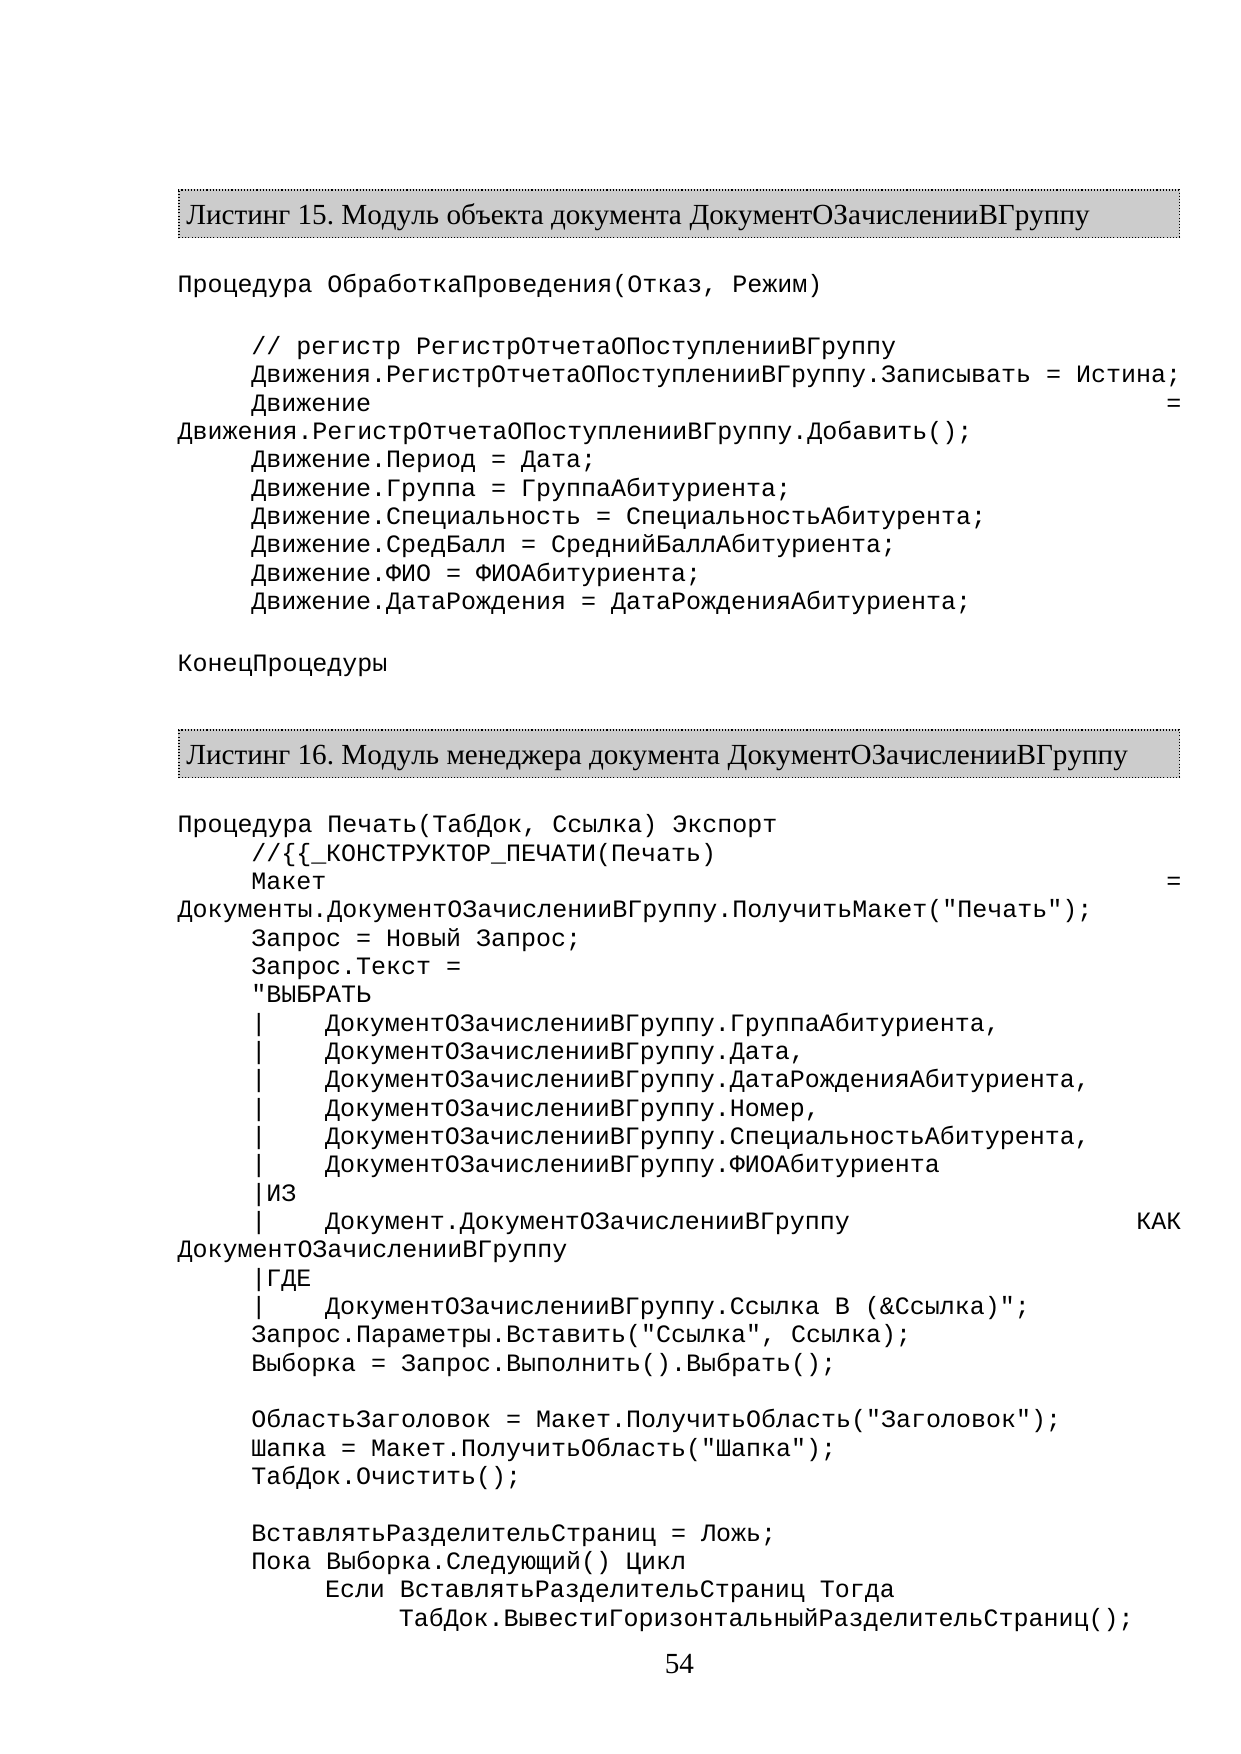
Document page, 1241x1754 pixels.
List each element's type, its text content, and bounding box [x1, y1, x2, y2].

text // регистр РегистрОтчетаОПоступленииВГруппу [177, 334, 1181, 362]
text | ДокументОЗачисленииВГруппу.Ссылка В (&Ссылка)"; [177, 1293, 1181, 1322]
text | ДокументОЗачисленииВГруппу.ДатаРожденияАбитуриента, [177, 1067, 1181, 1095]
text "ВЫБРАТЬ [177, 982, 1181, 1010]
text КонецПроцедуры [177, 651, 1181, 679]
text Запрос.Параметры.Вставить("Ссылка", Ссылка); [177, 1322, 1181, 1350]
text Процедура Печать(ТабДок, Ссылка) Экспорт [177, 812, 1181, 840]
text Движение = Движения.РегистрОтчетаОПоступленииВГруппу.Добавить(); [177, 390, 1181, 447]
text Если ВставлятьРазделительСтраниц Тогда [177, 1577, 1181, 1605]
text Запрос = Новый Запрос; [177, 925, 1181, 953]
text ВставлятьРазделительСтраниц = Ложь; [177, 1520, 1181, 1548]
text ТабДок.ВывестиГоризонтальныйРазделительСтраниц(); [177, 1605, 1181, 1633]
text Движение.Период = Дата; [177, 447, 1181, 475]
text Процедура ОбработкаПроведения(Отказ, Режим) [177, 272, 1181, 300]
text Запрос.Текст = [177, 953, 1181, 982]
text ТабДок.Очистить(); [177, 1463, 1181, 1492]
text Движение.Специальность = СпециальностьАбитурента; [177, 504, 1181, 532]
text | ДокументОЗачисленииВГруппу.СпециальностьАбитурента, [177, 1123, 1181, 1152]
text Шапка = Макет.ПолучитьОбласть("Шапка"); [177, 1435, 1181, 1463]
text Движение.ФИО = ФИОАбитуриента; [177, 560, 1181, 589]
text Листинг 16. Модуль менеджера документа ДокументОЗачисленииВГруппу [178, 729, 1180, 778]
text Макет = Документы.ДокументОЗачисленииВГруппу.ПолучитьМакет("Печать"); [177, 868, 1181, 925]
text | ДокументОЗачисленииВГруппу.Номер, [177, 1095, 1181, 1123]
text Движение.СредБалл = СреднийБаллАбитуриента; [177, 532, 1181, 560]
text |ГДЕ [177, 1265, 1181, 1293]
text | Документ.ДокументОЗачисленииВГруппу КАК ДокументОЗачисленииВГруппу [177, 1208, 1181, 1265]
text Пока Выборка.Следующий() Цикл [177, 1548, 1181, 1577]
text Движение.Группа = ГруппаАбитуриента; [177, 475, 1181, 504]
text |ИЗ [177, 1180, 1181, 1208]
text Выборка = Запрос.Выполнить().Выбрать(); [177, 1350, 1181, 1378]
text //{{_КОНСТРУКТОР_ПЕЧАТИ(Печать) [177, 840, 1181, 868]
text Листинг 15. Модуль объекта документа ДокументОЗачисленииВГруппу [178, 189, 1180, 238]
text | ДокументОЗачисленииВГруппу.Дата, [177, 1038, 1181, 1067]
text | ДокументОЗачисленииВГруппу.ГруппаАбитуриента, [177, 1010, 1181, 1038]
text | ДокументОЗачисленииВГруппу.ФИОАбитуриента [177, 1152, 1181, 1180]
text ОбластьЗаголовок = Макет.ПолучитьОбласть("Заголовок"); [177, 1407, 1181, 1435]
text Движения.РегистрОтчетаОПоступленииВГруппу.Записывать = Истина; [177, 362, 1181, 390]
text Движение.ДатаРождения = ДатаРожденияАбитуриента; [177, 589, 1181, 617]
